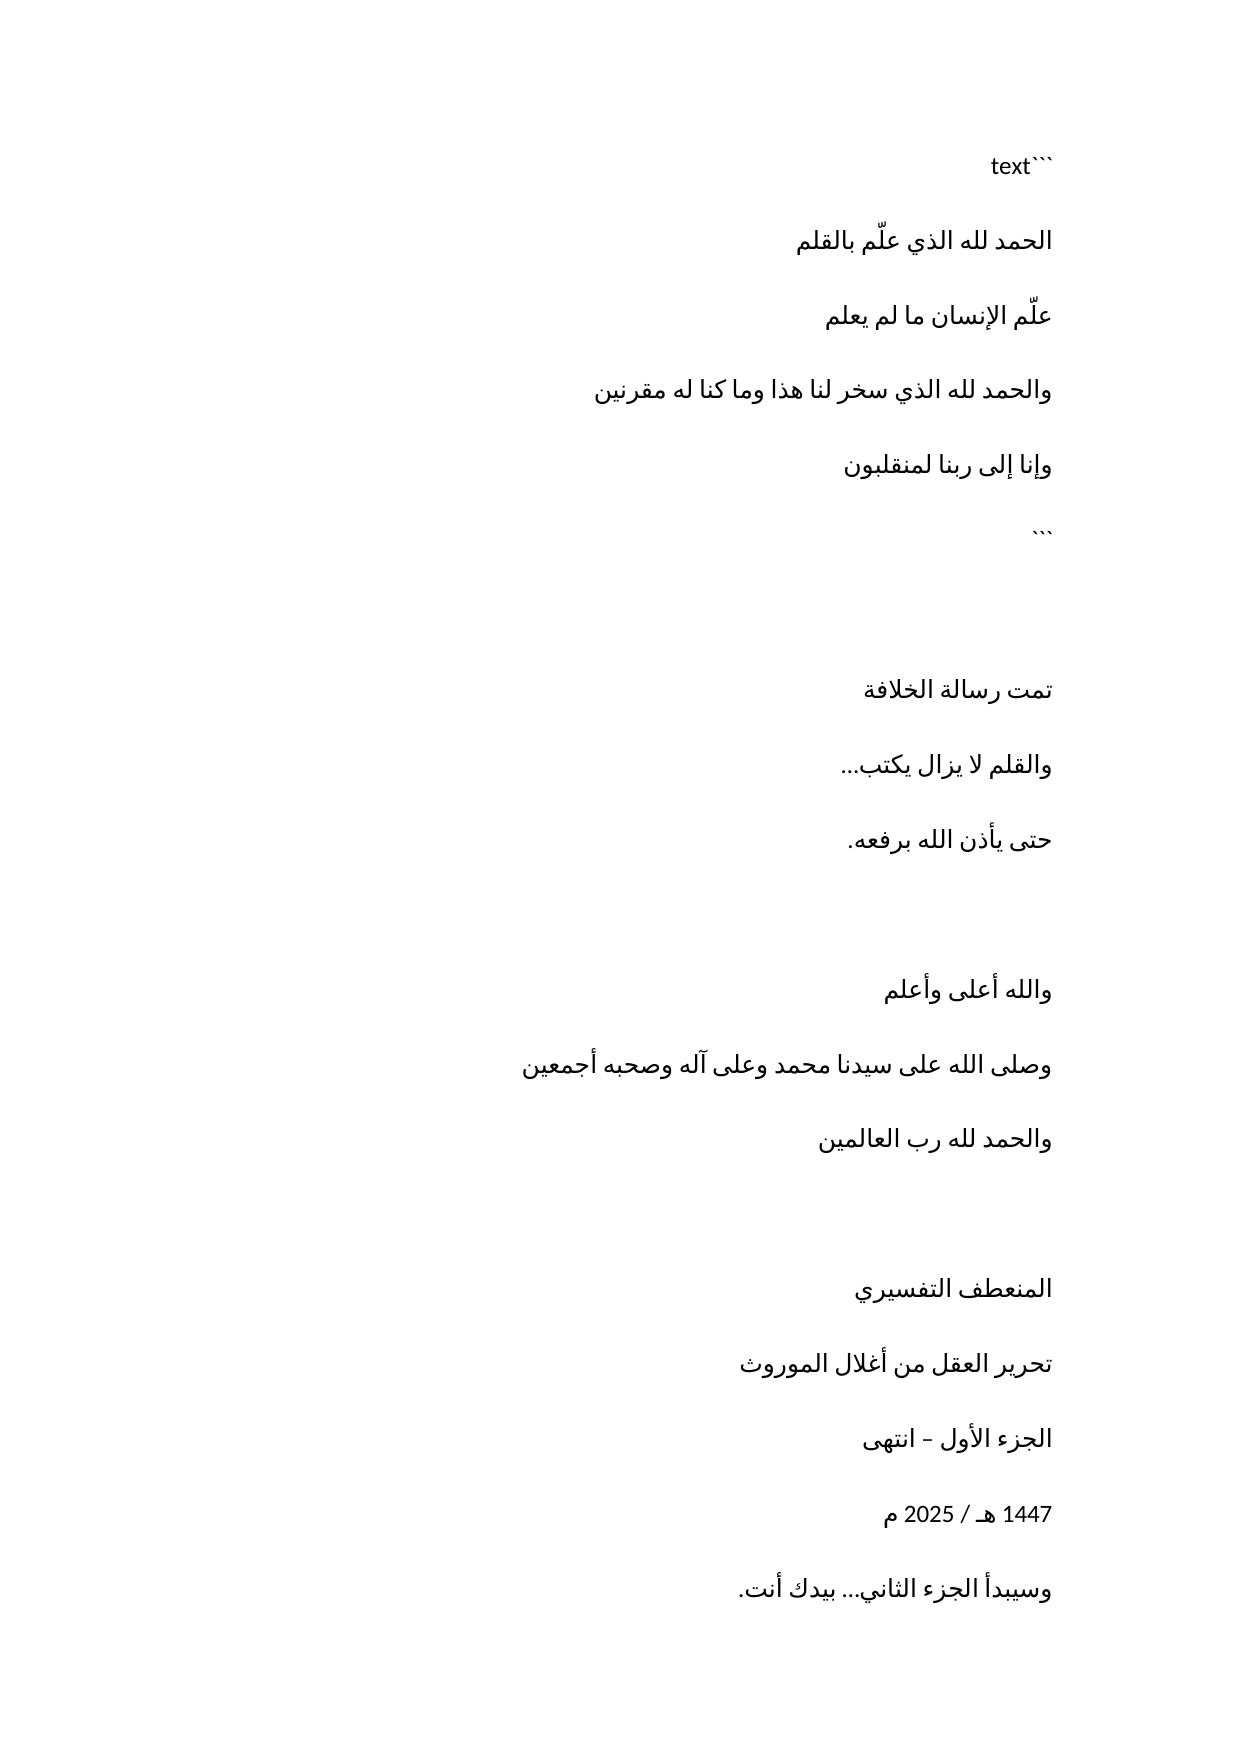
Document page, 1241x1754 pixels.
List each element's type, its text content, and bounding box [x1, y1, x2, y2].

text المنعطف التفسيري [187, 1273, 1053, 1304]
text والله أعلى وأعلم [187, 974, 1053, 1004]
text تحرير العقل من أغلال الموروث [187, 1348, 1053, 1379]
text الجزء الأول – انتهى [187, 1423, 1053, 1454]
text تمت رسالة الخلافة [187, 674, 1053, 705]
text والقلم لا يزال يكتب… [187, 749, 1053, 780]
text وسيبدأ الجزء الثاني… بيدك أنت. [187, 1573, 1053, 1603]
text والحمد لله رب العالمين [187, 1124, 1053, 1154]
text والحمد لله الذي سخر لنا هذا وما كنا له مقرنين [187, 375, 1053, 405]
text وإنا إلى ربنا لمنقلبون [187, 449, 1053, 480]
text حتى يأذن الله برفعه. [187, 824, 1053, 854]
text علّم الإنسان ما لم يعلم [187, 300, 1053, 330]
text الحمد لله الذي علّم بالقلم [187, 225, 1053, 255]
text 1447 هـ / 2025 م [187, 1498, 1053, 1529]
text وصلى الله على سيدنا محمد وعلى آله وصحبه أجمعين [187, 1049, 1053, 1079]
text ``` [187, 524, 1053, 555]
text ```text [187, 150, 1053, 181]
